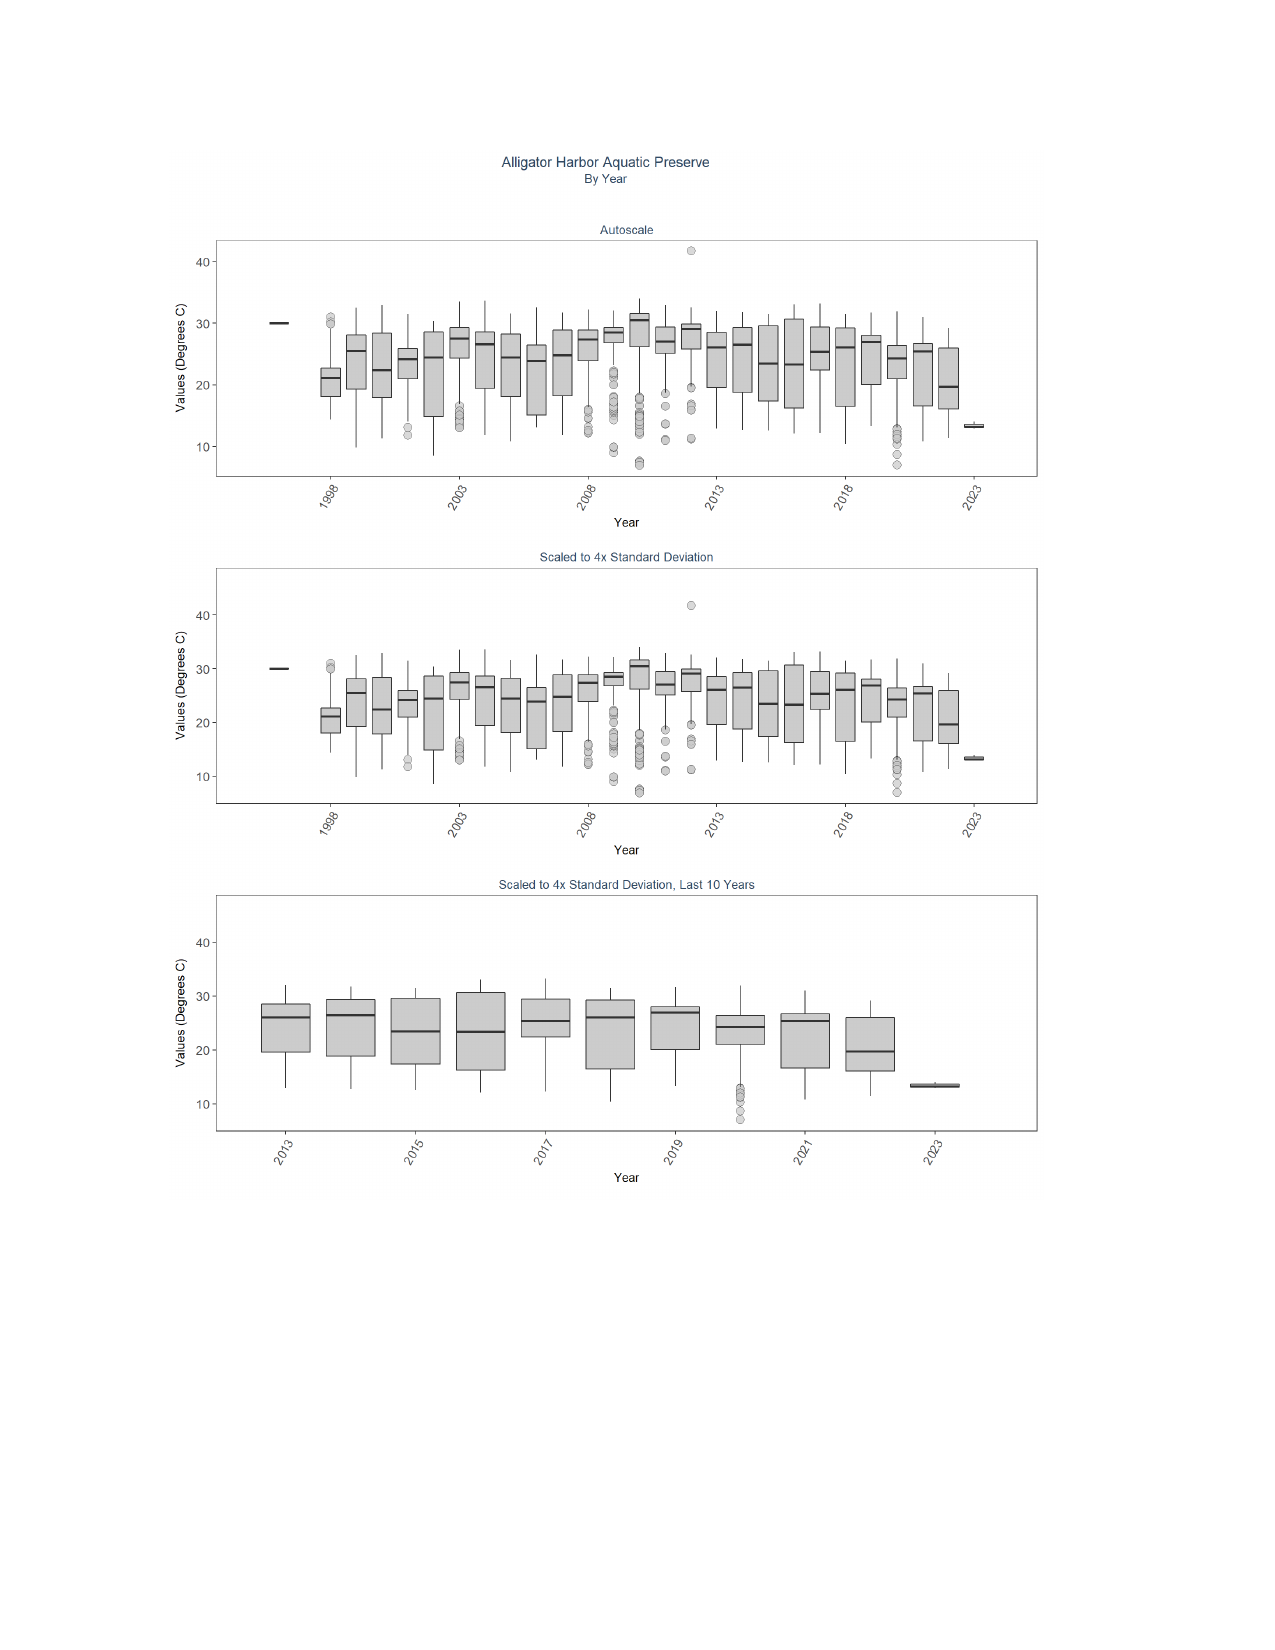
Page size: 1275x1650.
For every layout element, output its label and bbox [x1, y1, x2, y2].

picture [168, 150, 1044, 1200]
